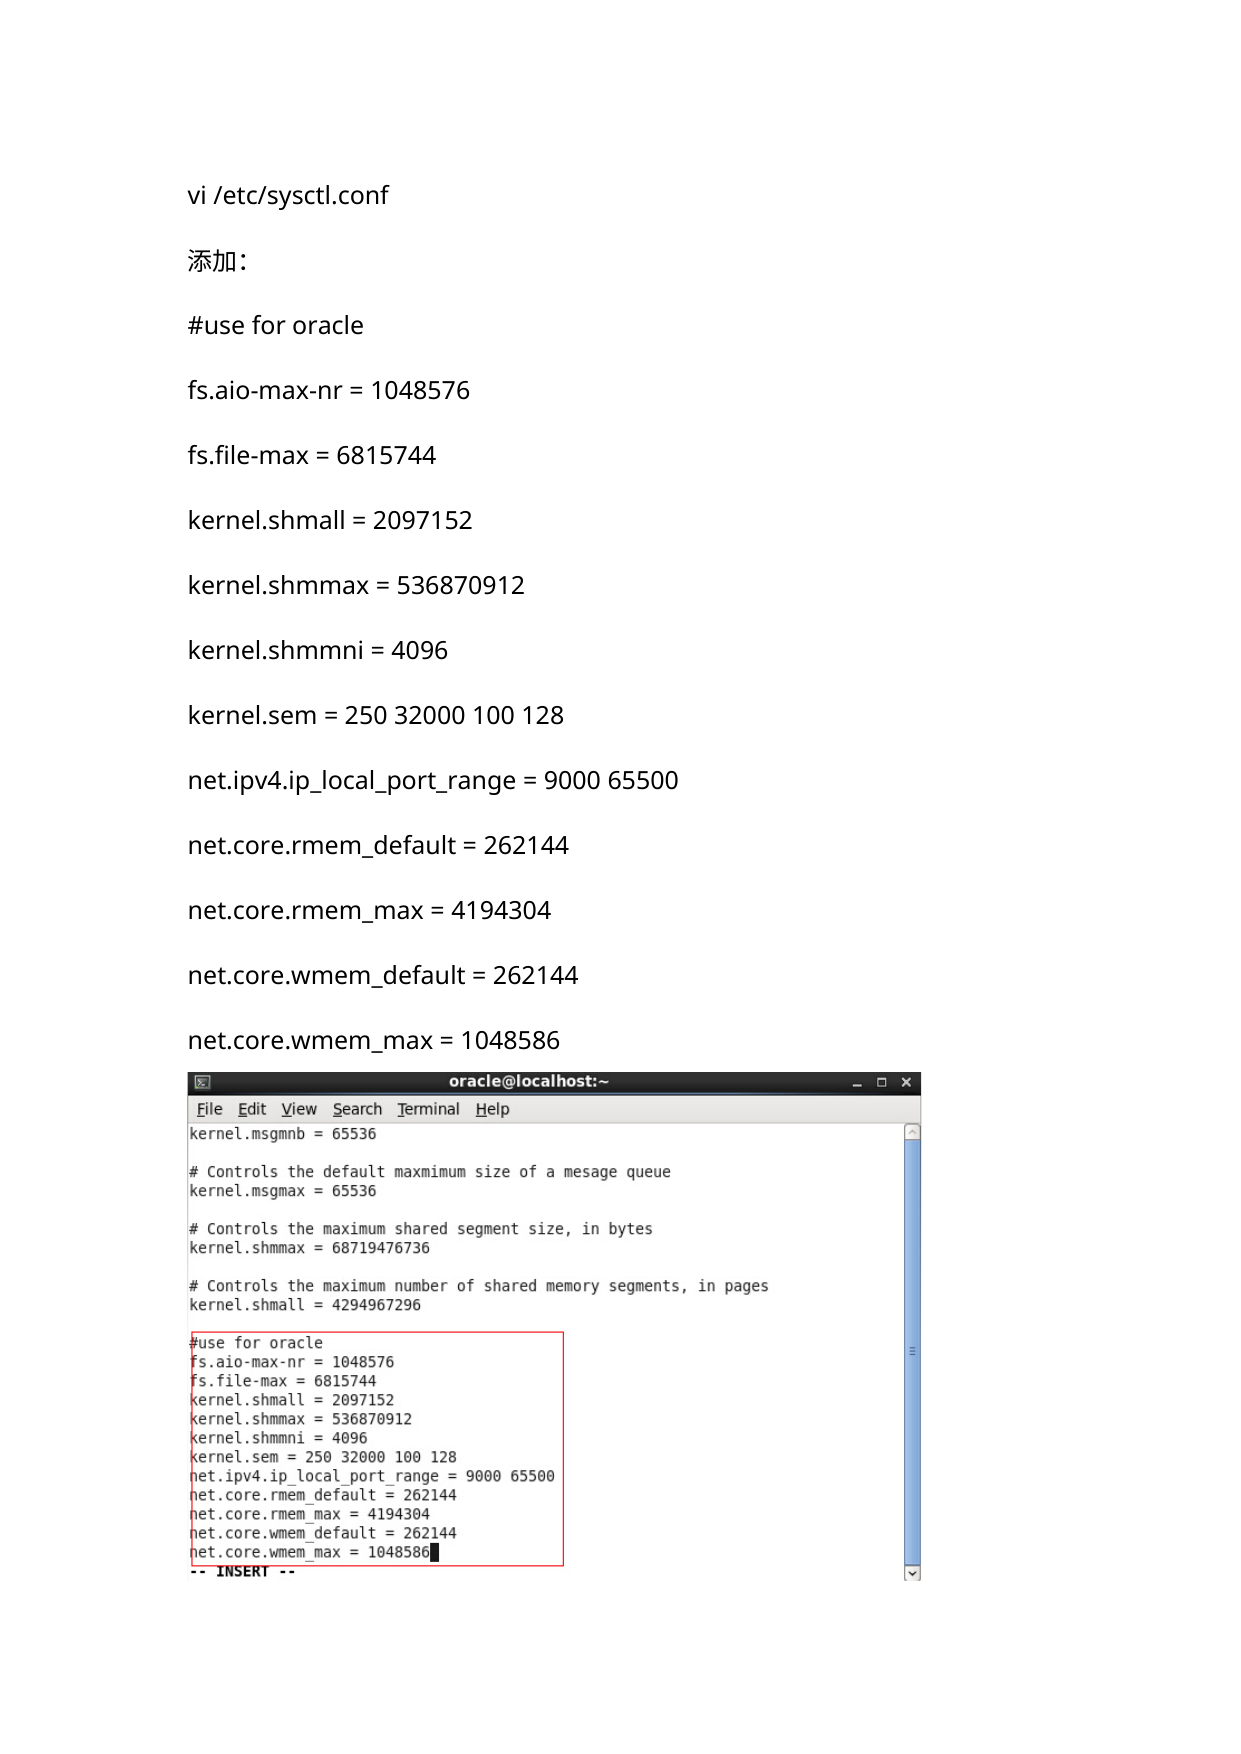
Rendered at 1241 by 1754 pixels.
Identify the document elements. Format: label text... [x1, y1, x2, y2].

text vi /etc/sysctl.conf [187, 162, 1053, 227]
text net.core.wmem_default = 262144 [187, 942, 1053, 1007]
text 添加： [187, 227, 1053, 292]
text fs.aio-max-nr = 1048576 [187, 357, 1053, 422]
text #use for oracle [187, 292, 1053, 357]
text kernel.shmmni = 4096 [187, 617, 1053, 682]
text net.core.wmem_max = 1048586 [187, 1007, 1053, 1072]
text kernel.shmmax = 536870912 [187, 552, 1053, 617]
text net.core.rmem_max = 4194304 [187, 877, 1053, 942]
text kernel.shmall = 2097152 [187, 487, 1053, 552]
picture [187, 1072, 922, 1581]
text fs.file-max = 6815744 [187, 422, 1053, 487]
text kernel.sem = 250 32000 100 128 [187, 682, 1053, 747]
text net.ipv4.ip_local_port_range = 9000 65500 [187, 747, 1053, 812]
text net.core.rmem_default = 262144 [187, 812, 1053, 877]
